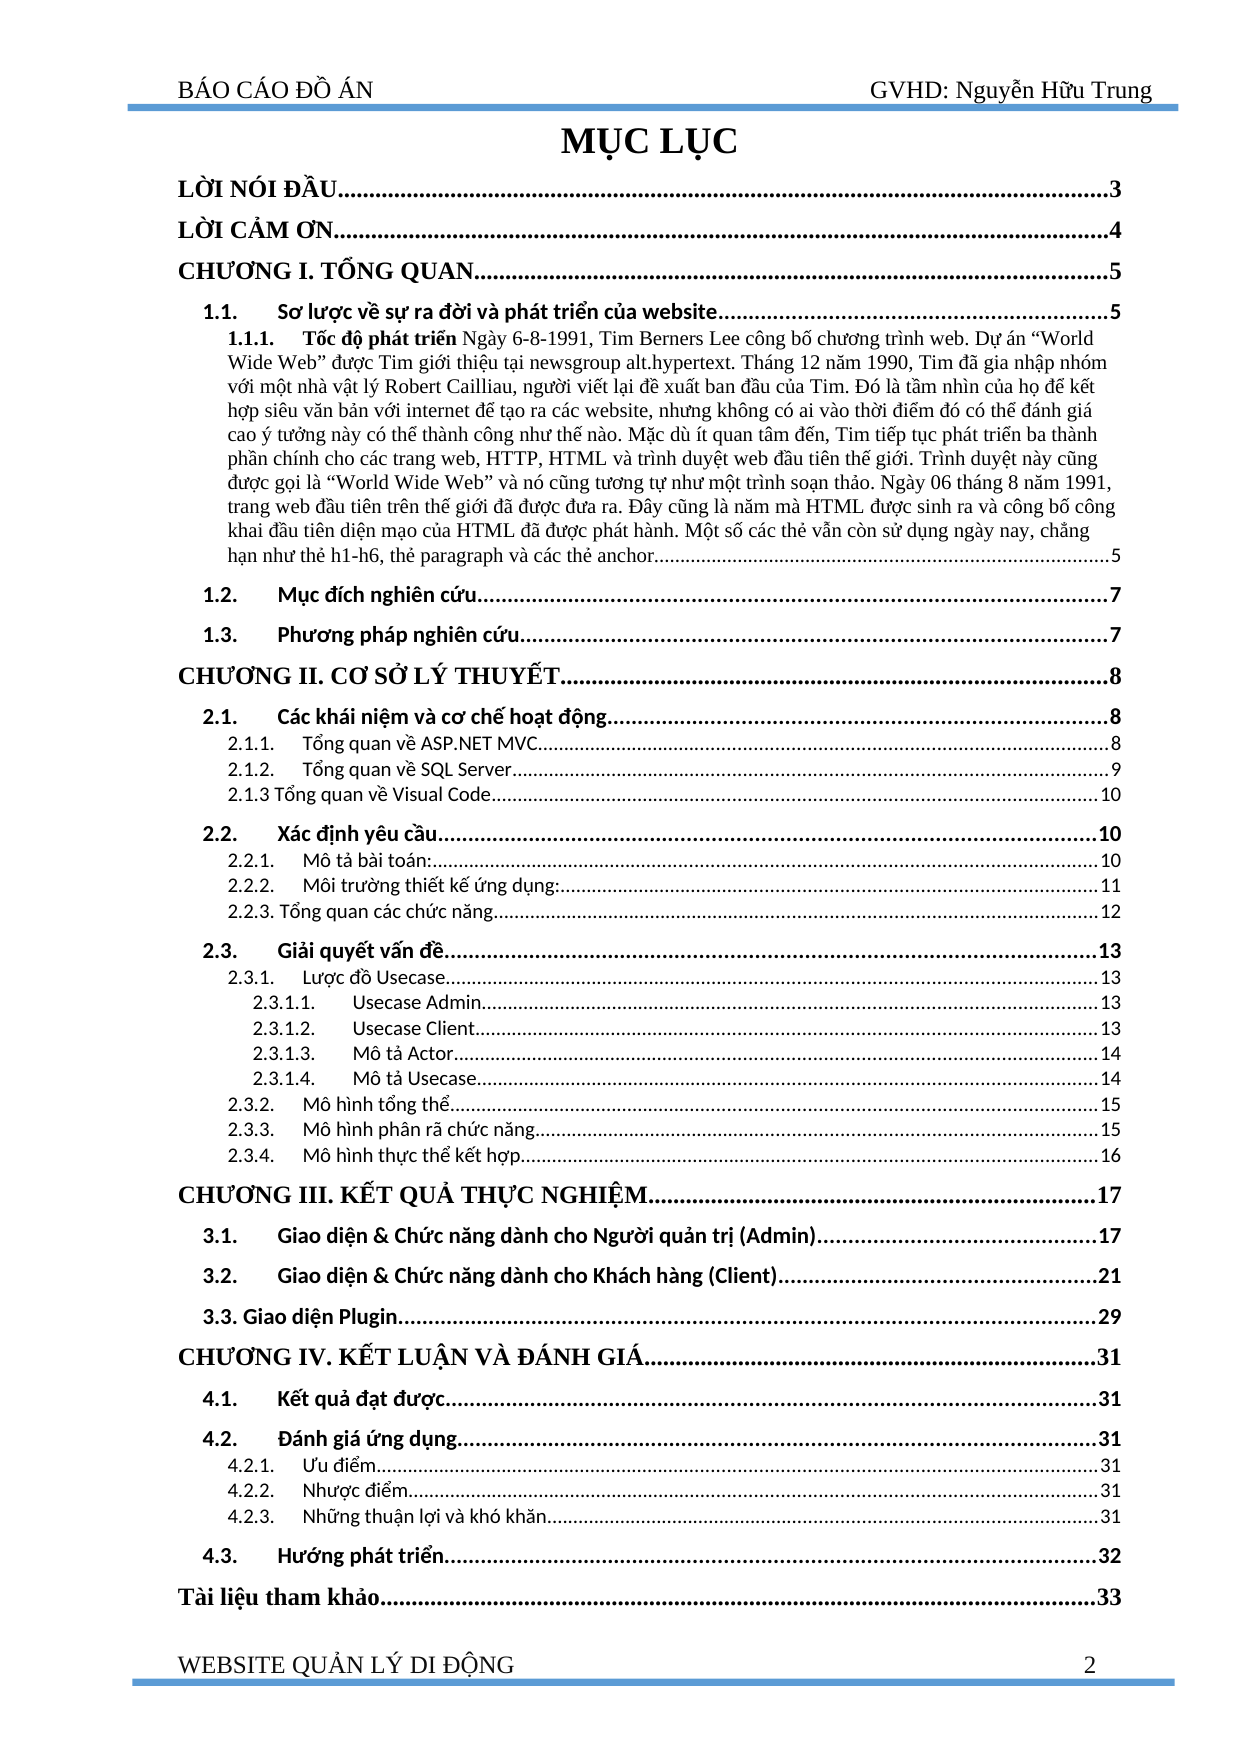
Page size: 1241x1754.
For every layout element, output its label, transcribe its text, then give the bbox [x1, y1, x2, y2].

text LỜI NÓI ĐẦU 3 [177, 174, 1122, 202]
text 2.1.2. Tổng quan về SQL Server 9 [227, 756, 1122, 781]
text 1.1.1. Tốc độ phát triển Ngày 6-8-1991, Tim Berners Lee công bố chương trình web. Dự án “World Wide Web” được Tim giới thiệu tại newsgroup alt.hypertext. Tháng 12 năm 1990, Tim đã gia nhập nhóm với một nhà vật lý Robert Cailliau, người viết lại đề xuất ban đầu của Tim. Đó là tầm nhìn của họ để kết hợp siêu văn bản với internet để tạo ra các website, nhưng không có ai vào thời điểm đó có thể đánh giá cao ý tưởng này có thể thành công như thế nào. Mặc dù ít quan tâm đến, Tim tiếp tục phát triển ba thành phần chính cho các trang web, HTTP, HTML và trình duyệt web đầu tiên thế giới. Trình duyệt này cũng được gọi là “World Wide Web” và nó cũng tương tự như một trình soạn thảo. Ngày 06 tháng 8 năm 1991, trang web đầu tiên trên thế giới đã được đưa ra. Đây cũng là năm mà HTML được sinh ra và công bố công khai đầu tiên diện mạo của HTML đã được phát hành. Một số các thẻ vẫn còn sử dụng ngày nay, chẳng hạn như thẻ h1-h6, thẻ paragraph và các thẻ anchor. 5 [227, 326, 1122, 567]
text 2.3. Giải quyết vấn đề 13 [202, 936, 1122, 964]
text 4.2.3. Những thuận lợi và khó khăn 31 [227, 1503, 1122, 1528]
text MỤC LỤC [177, 118, 1122, 161]
text 2.3.2. Mô hình tổng thể 15 [227, 1091, 1122, 1116]
text CHƯƠNG III. KẾT QUẢ THỰC NGHIỆM 17 [177, 1180, 1122, 1208]
text 4.2. Đánh giá ứng dụng 31 [202, 1424, 1122, 1452]
text 1.2. Mục đích nghiên cứu 7 [202, 580, 1122, 608]
text 2.2. Xác định yêu cầu 10 [202, 819, 1122, 847]
text 3.1. Giao diện & Chức năng dành cho Người quản trị (Admin) 17 [202, 1221, 1122, 1249]
text 2.3.3. Mô hình phân rã chức năng 15 [227, 1116, 1122, 1142]
text CHƯƠNG I. TỔNG QUAN 5 [177, 256, 1122, 285]
text 4.3. Hướng phát triển 32 [202, 1541, 1122, 1569]
text 3.2. Giao diện & Chức năng dành cho Khách hàng (Client) 21 [202, 1261, 1122, 1289]
text 1.1. Sơ lược về sự ra đời và phát triển của website 5 [202, 297, 1122, 326]
text 4.1. Kết quả đạt được 31 [202, 1384, 1122, 1412]
text 2.3.1.3. Mô tả Actor 14 [252, 1040, 1122, 1066]
text CHƯƠNG IV. KẾT LUẬN VÀ ĐÁNH GIÁ 31 [177, 1342, 1122, 1371]
text 2.1. Các khái niệm và cơ chế hoạt động 8 [202, 702, 1122, 730]
text 2.3.1. Lược đồ Usecase 13 [227, 964, 1122, 989]
text 4.2.1. Ưu điểm 31 [227, 1452, 1122, 1478]
text 2.3.1.1. Usecase Admin 13 [252, 989, 1122, 1015]
text 2.3.1.4. Mô tả Usecase 14 [252, 1066, 1122, 1091]
text 1.3. Phương pháp nghiên cứu 7 [202, 621, 1122, 648]
text 2.3.1.2. Usecase Client 13 [252, 1015, 1122, 1040]
text 2.2.1. Mô tả bài toán: 10 [227, 847, 1122, 872]
text 2.1.3 Tổng quan về Visual Code 10 [227, 781, 1122, 807]
text Tài liệu tham khảo 33 [177, 1582, 1122, 1610]
text CHƯƠNG II. CƠ SỞ LÝ THUYẾT 8 [177, 661, 1122, 690]
text 4.2.2. Nhược điểm 31 [227, 1478, 1122, 1503]
text 2.1.1. Tổng quan về ASP.NET MVC 8 [227, 730, 1122, 756]
text LỜI CẢM ƠN 4 [177, 215, 1122, 244]
text 2.2.2. Môi trường thiết kế ứng dụng: 11 [227, 872, 1122, 898]
text 2.3.4. Mô hình thực thể kết hợp 16 [227, 1142, 1122, 1167]
text 3.3. Giao diện Plugin 29 [202, 1302, 1122, 1330]
text 2.2.3. Tổng quan các chức năng 12 [227, 898, 1122, 923]
